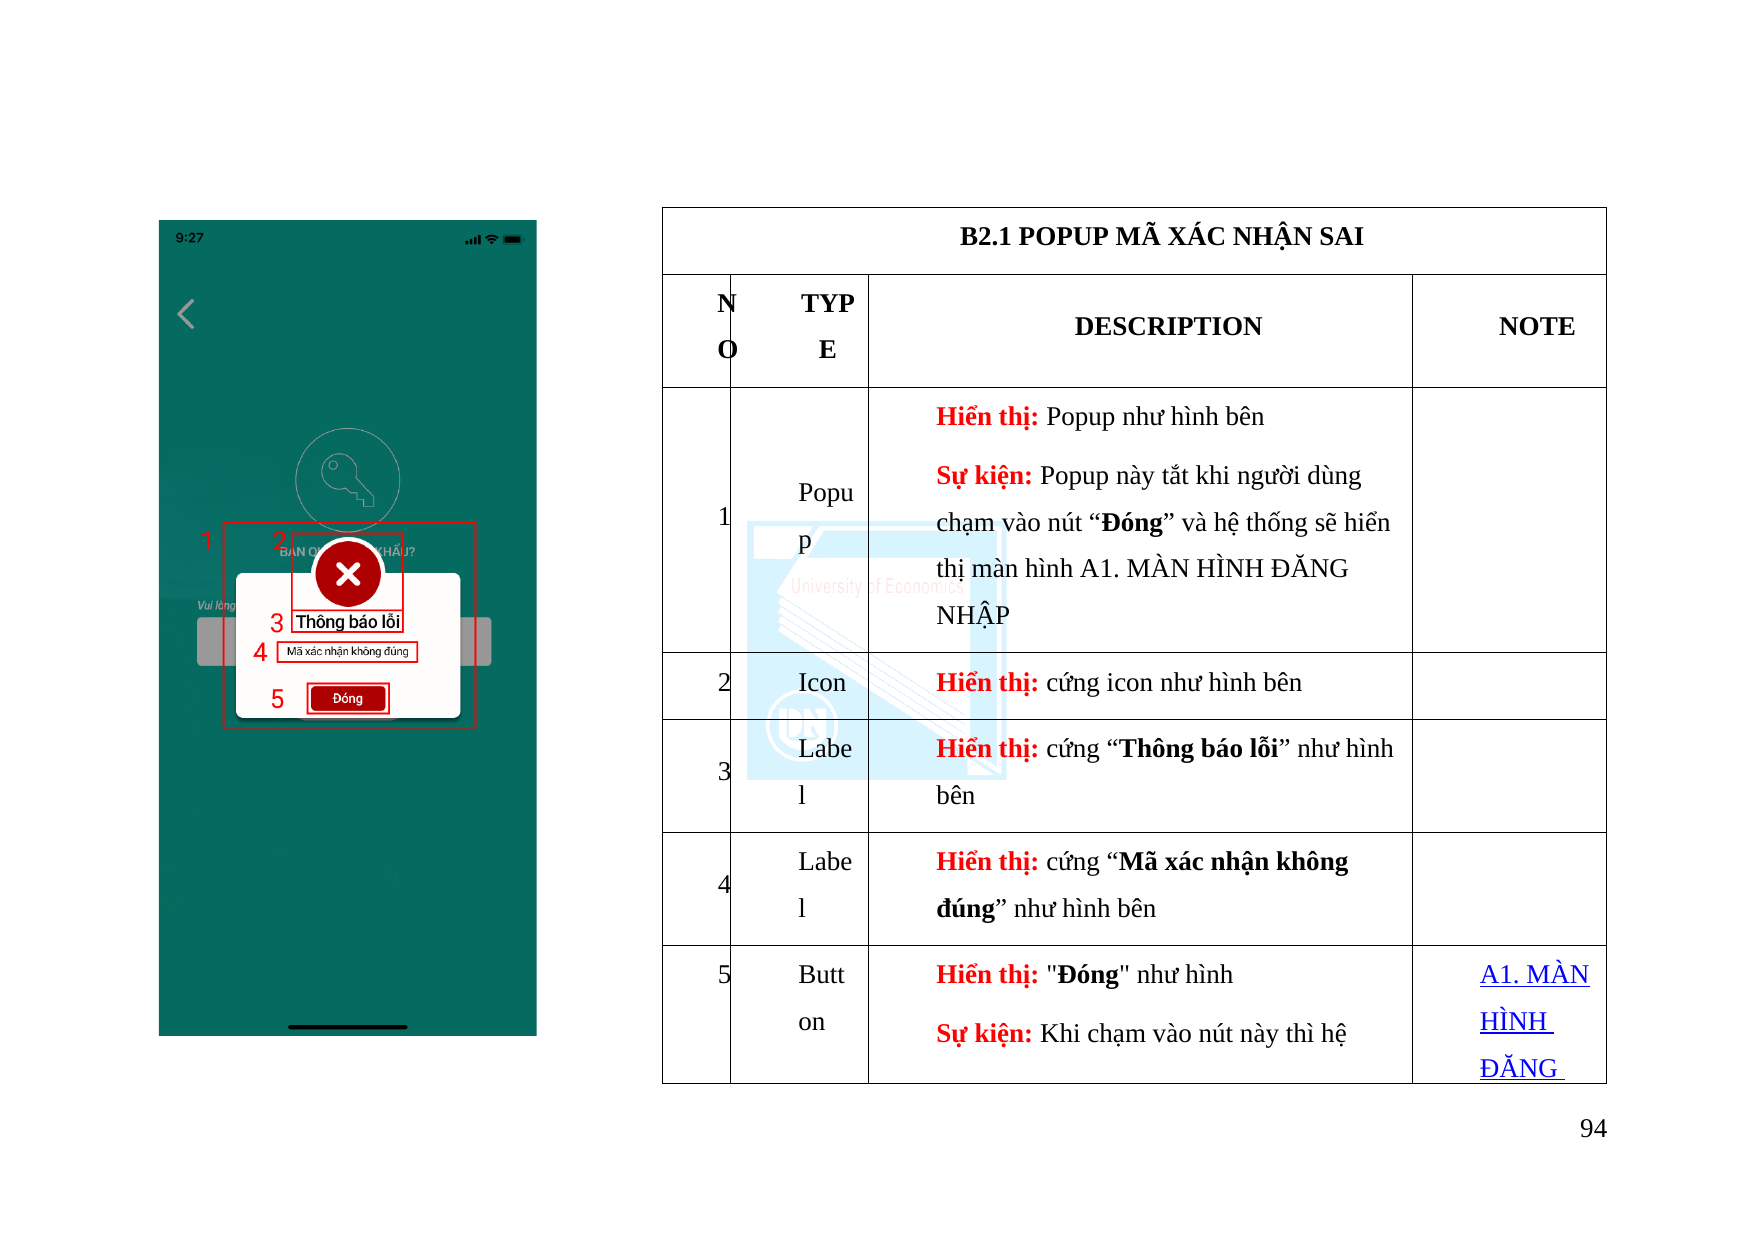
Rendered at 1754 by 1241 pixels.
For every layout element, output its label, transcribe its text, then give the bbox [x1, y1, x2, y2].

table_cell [1413, 946, 1606, 1083]
table_cell Label [731, 833, 868, 945]
table_cell Hiển thị: Popup như hình bên Sự kiện: Popup này tắt khi người dùng chạm vào nút “Đóng” và hệ thống sẽ hiển thị màn hình A1. MÀN HÌNH ĐĂNG NHẬP [869, 388, 1412, 652]
table_cell [1413, 833, 1606, 945]
table_cell 5 [663, 946, 730, 1083]
table_cell Icon [731, 653, 868, 719]
table_header [147, 207, 662, 1083]
table_cell Hiển thị: cứng “Thông báo lỗi” như hình bên [869, 720, 1412, 832]
table_cell DESCRIPTION [869, 275, 1412, 387]
table_cell 4 [663, 833, 730, 945]
table_cell 3 [663, 720, 730, 832]
table_cell Hiển thị: cứng “Mã xác nhận không đúng” như hình bên [869, 833, 1412, 945]
table_cell [1413, 720, 1606, 832]
table_cell NO [663, 275, 730, 387]
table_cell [869, 946, 1412, 1083]
table_cell Button [731, 946, 868, 1083]
table_cell [1413, 653, 1606, 719]
table_cell Label [731, 720, 868, 832]
table_cell TYPE [731, 275, 868, 387]
table_header B2.1 POPUP MÃ XÁC NHẬN SAI [663, 208, 1606, 273]
picture [158, 220, 537, 1036]
table_cell NOTE [1413, 275, 1606, 387]
table_cell Hiển thị: cứng icon như hình bên [869, 653, 1412, 719]
table_cell [1413, 388, 1606, 652]
table_cell 1 [663, 388, 730, 652]
table_cell 2 [663, 653, 730, 719]
table_cell Popup [731, 388, 868, 652]
